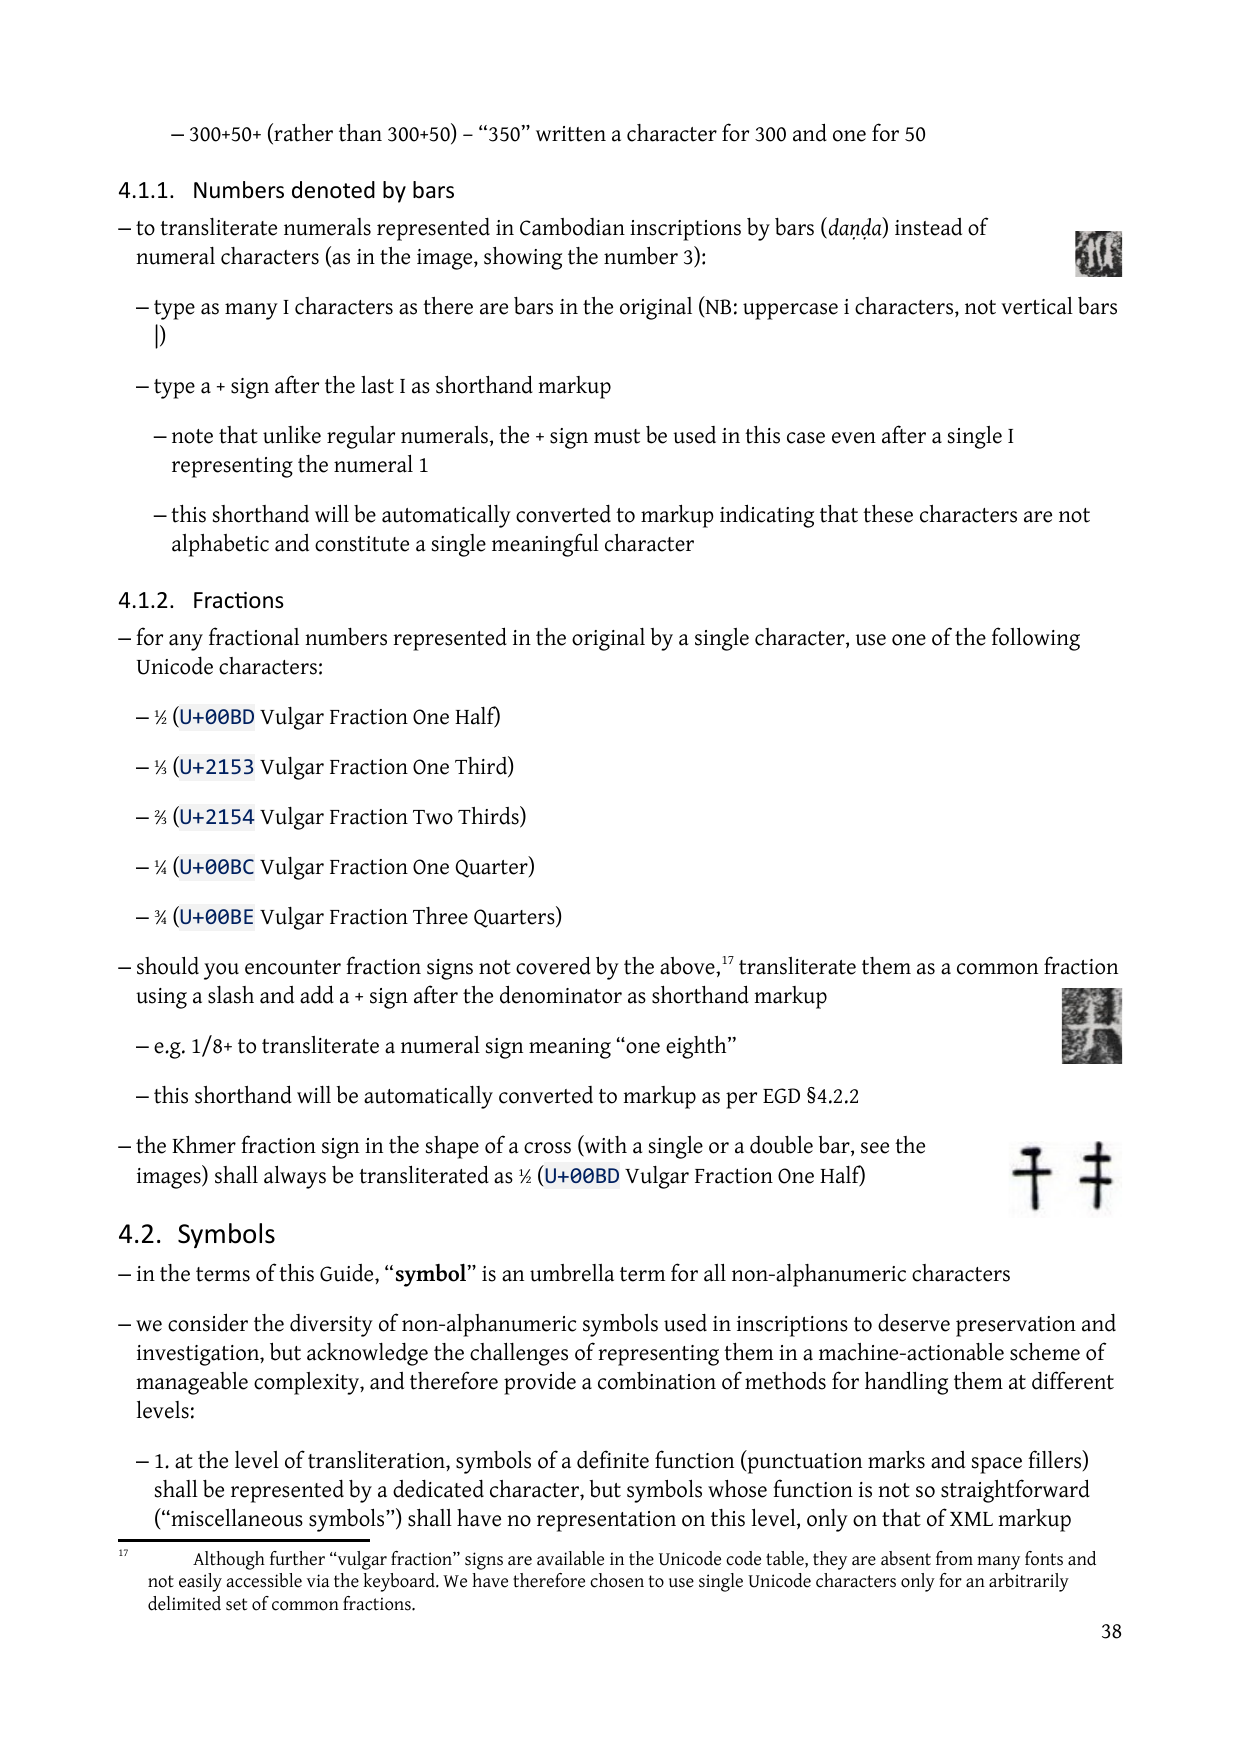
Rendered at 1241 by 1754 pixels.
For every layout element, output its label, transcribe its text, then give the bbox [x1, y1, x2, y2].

list ¾ (U+00BE Vulgar Fraction Three Quarters) [136, 901, 1122, 931]
list to transliterate numerals represented in Cambodian inscriptions by bars (daṇḍa) instead of numeral characters (as in the image, showing the number 3): [118, 212, 1122, 270]
subtitle Numbers denoted by bars [118, 168, 1122, 206]
list ⅓ (U+2153 Vulgar Fraction One Third) [136, 751, 1122, 781]
list ¼ (U+00BC Vulgar Fraction One Quarter) [136, 851, 1122, 881]
list type a + sign after the last I as shorthand markup [136, 370, 1122, 399]
list 1. at the level of transliteration, symbols of a definite function (punctuation marks and space fillers) shall be represented by a dedicated character, but symbols whose function is not so straightforward (“miscellaneous symbols”) shall have no representation on this level, only on that of XML markup [136, 1445, 1122, 1533]
subtitle Symbols [118, 1214, 1122, 1251]
picture [1008, 1141, 1123, 1218]
list this shorthand will be automatically converted to markup indicating that these characters are not alphabetic and constitute a single meaningful character [153, 499, 1122, 558]
list we consider the diversity of non-alphanumeric symbols used in inscriptions to deserve preservation and investigation, but acknowledge the challenges of representing them in a machine-actionable scheme of manageable complexity, and therefore provide a combination of methods for handling them at different levels: [118, 1308, 1122, 1424]
list this shorthand will be automatically converted to markup as per EGD §4.2.2 [136, 1081, 1122, 1110]
list e.g. 1/8+ to transliterate a numeral sign meaning “one eighth” [136, 1031, 1061, 1060]
list type as many I characters as there are bars in the original (NB: uppercase i characters, not vertical bars |) [136, 291, 1122, 349]
list should you encounter fraction signs not covered by the above, transliterate them as a common fraction using a slash and add a + sign after the denominator as shorthand markup [118, 951, 1122, 1010]
subtitle Fractions [118, 578, 1122, 616]
list 300+50+ (rather than 300+50) – “350” written a character for 300 and one for 50 [171, 118, 1122, 147]
list ½ (U+00BD Vulgar Fraction One Half) [136, 701, 1122, 731]
list in the terms of this Guide, “symbol” is an umbrella term for all non-alphanumeric characters [118, 1258, 1122, 1287]
picture [1061, 988, 1123, 1064]
list note that unlike regular numerals, the + sign must be used in this case even after a single I representing the numeral 1 [153, 420, 1122, 478]
picture [1075, 231, 1123, 277]
list the Khmer fraction sign in the shape of a cross (with a single or a double bar, see the images) shall always be transliterated as ½ (U+00BD Vulgar Fraction One Half) [118, 1131, 1122, 1189]
list for any fractional numbers represented in the original by a single character, use one of the following Unicode characters: [118, 622, 1122, 681]
list ⅔ (U+2154 Vulgar Fraction Two Thirds) [136, 801, 1122, 831]
